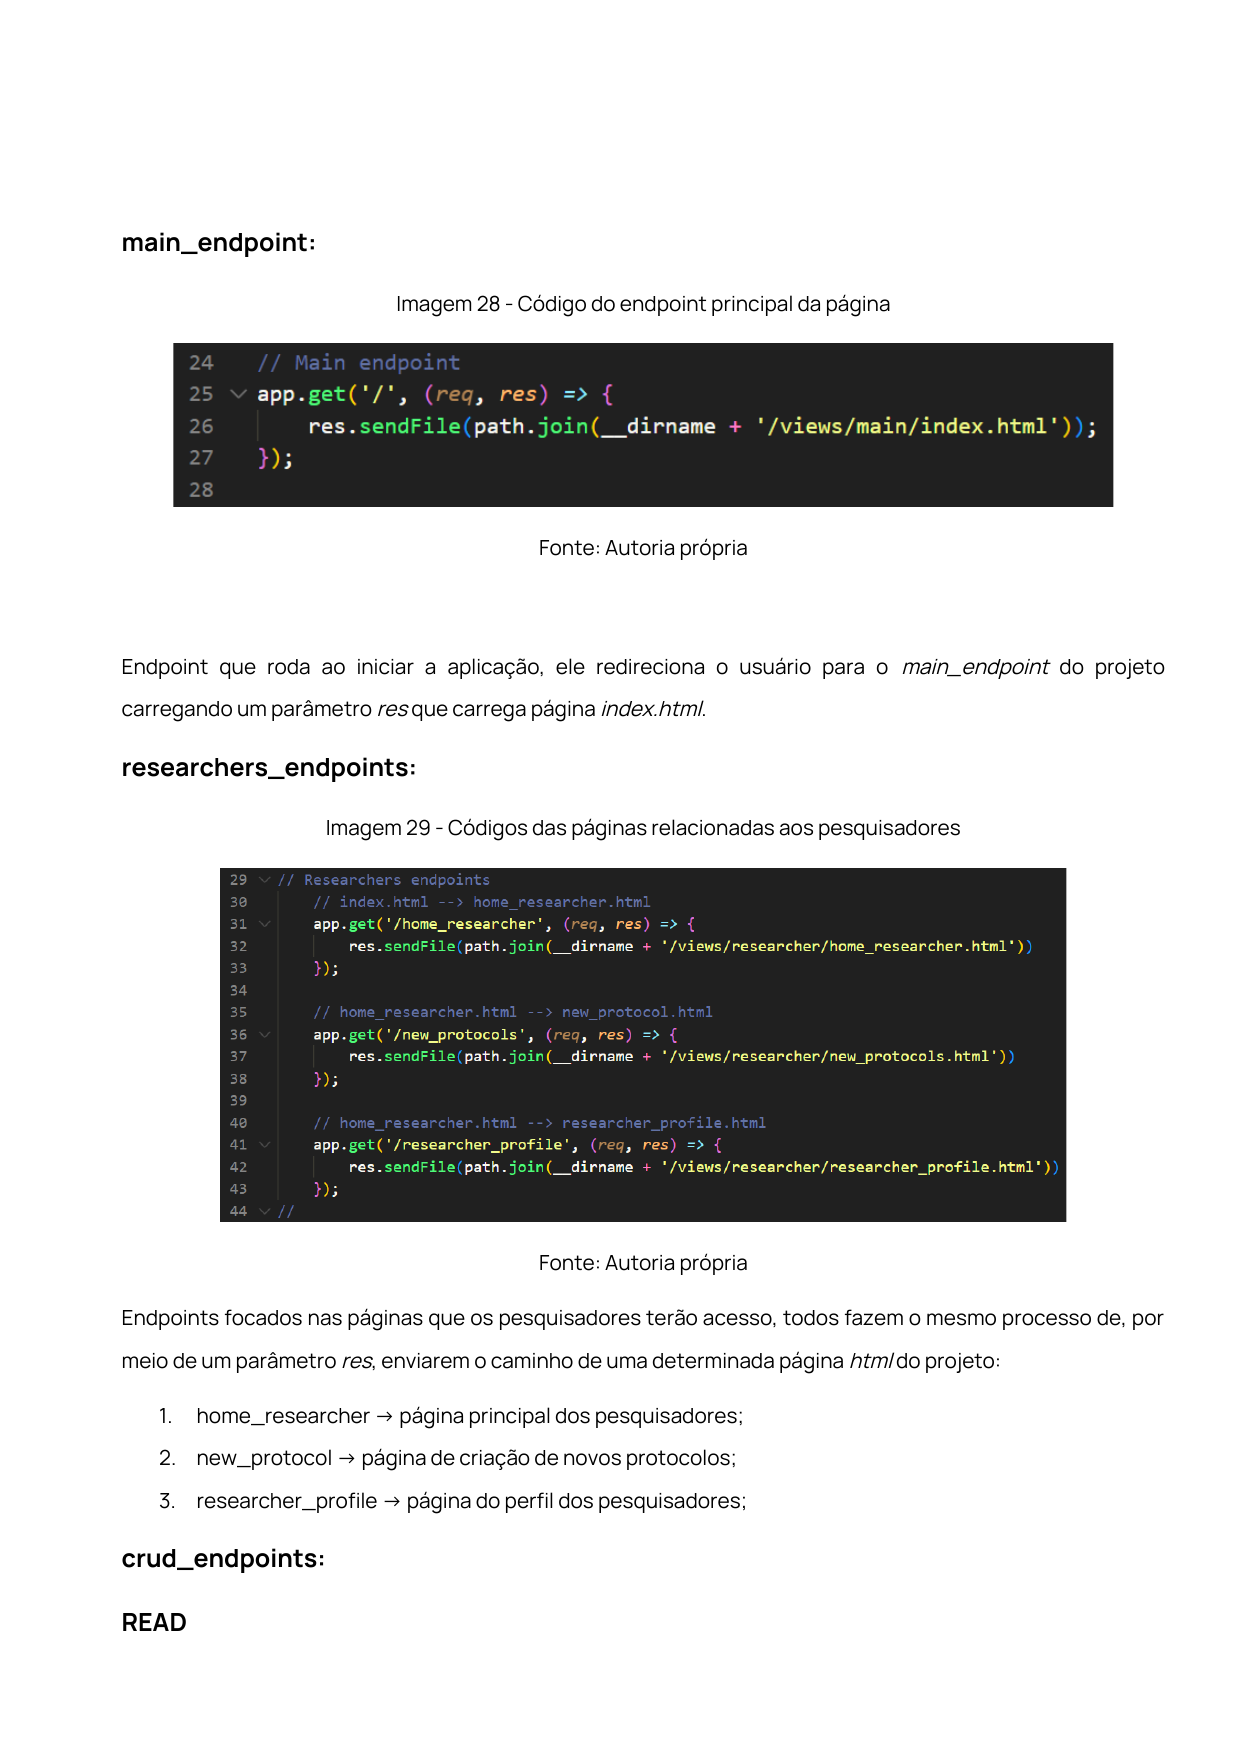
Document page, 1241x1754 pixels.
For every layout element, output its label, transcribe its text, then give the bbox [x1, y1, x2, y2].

list researcher_profile -> página do perfil dos pesquisadores; [159, 1486, 1165, 1514]
picture [173, 343, 1114, 507]
text READ [121, 1605, 1165, 1639]
text Fonte: Autoria própria [121, 1248, 1165, 1277]
text main_endpoint: [121, 225, 1165, 259]
picture [220, 868, 1067, 1222]
list home_researcher -> página principal dos pesquisadores; [159, 1401, 1165, 1429]
text Fonte: Autoria própria [121, 533, 1165, 561]
text Imagem 29 - Códigos das páginas relacionadas aos pesquisadores [121, 813, 1165, 842]
text Imagem 28 - Código do endpoint principal da página [121, 289, 1165, 317]
text Endpoint que roda ao iniciar a aplicação, ele redireciona o usuário para o main_endpoint do projeto carregando um parâmetro res que carrega página index.html. [121, 652, 1165, 723]
list new_protocol -> página de criação de novos protocolos; [159, 1443, 1165, 1472]
text Endpoints focados nas páginas que os pesquisadores terão acesso, todos fazem o mesmo processo de, por meio de um parâmetro res, enviarem o caminho de uma determinada página html do projeto: [121, 1303, 1165, 1374]
text crud_endpoints: [121, 1541, 1165, 1575]
text researchers_endpoints: [121, 749, 1165, 784]
